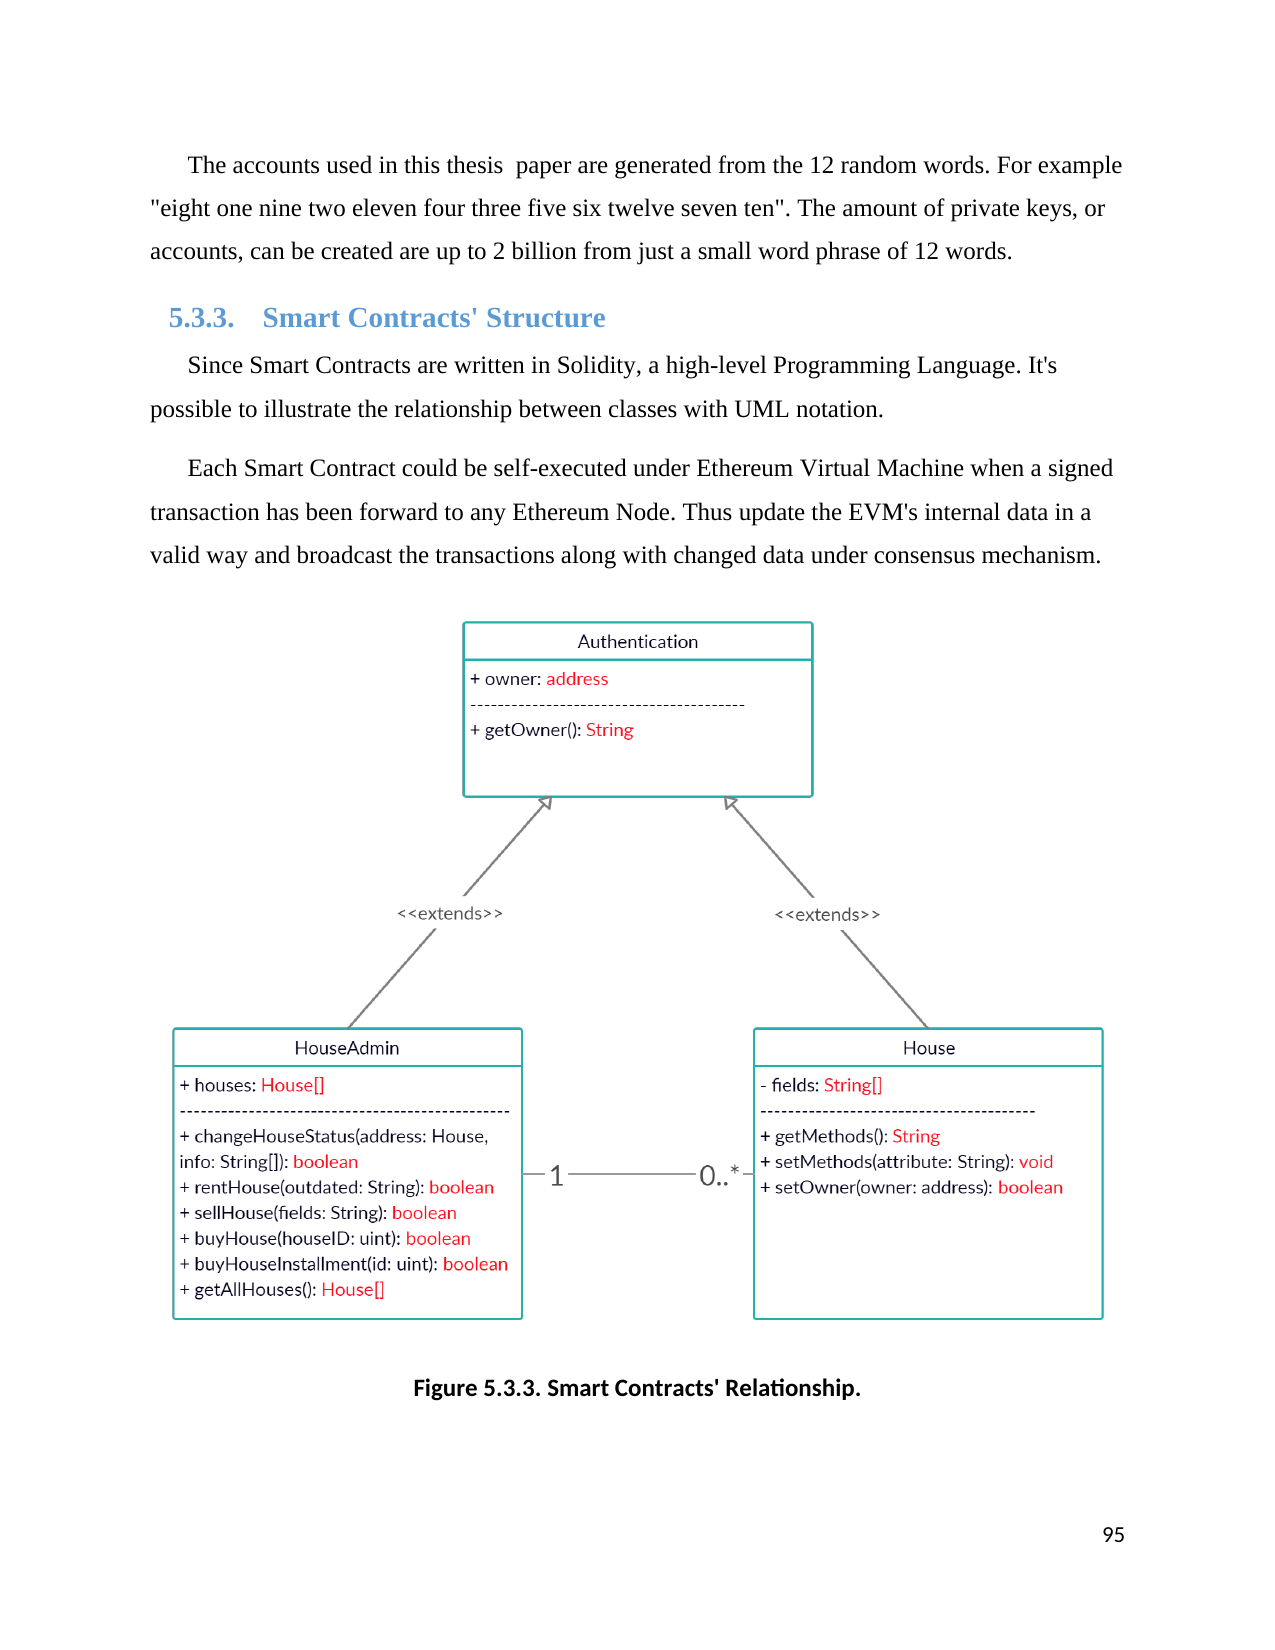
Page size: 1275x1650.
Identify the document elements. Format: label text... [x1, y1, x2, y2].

text Figure 5.3.3. Smart Contracts' Relationship. [150, 1372, 1125, 1403]
picture [150, 599, 1125, 1342]
text The accounts used in this thesis paper are generated from the 12 random words. For example "eight one nine two eleven four three five six twelve seven ten". The amount of private keys, or accounts, can be created are up to 2 billion from just a small word phrase of 12 words. [150, 150, 1125, 265]
text Each Smart Contract could be self-executed under Ethereum Virtual Machine when a signed transaction has been forward to any Ethereum Node. Thus update the EVM's internal data in a valid way and broadcast the transactions along with changed data under consensus mechanism. [150, 453, 1125, 568]
subtitle Smart Contracts' Structure [169, 300, 1125, 334]
text Since Smart Contracts are written in Solidity, a high-level Programming Language. It's possible to illustrate the relationship between classes with UML notation. [150, 351, 1125, 422]
